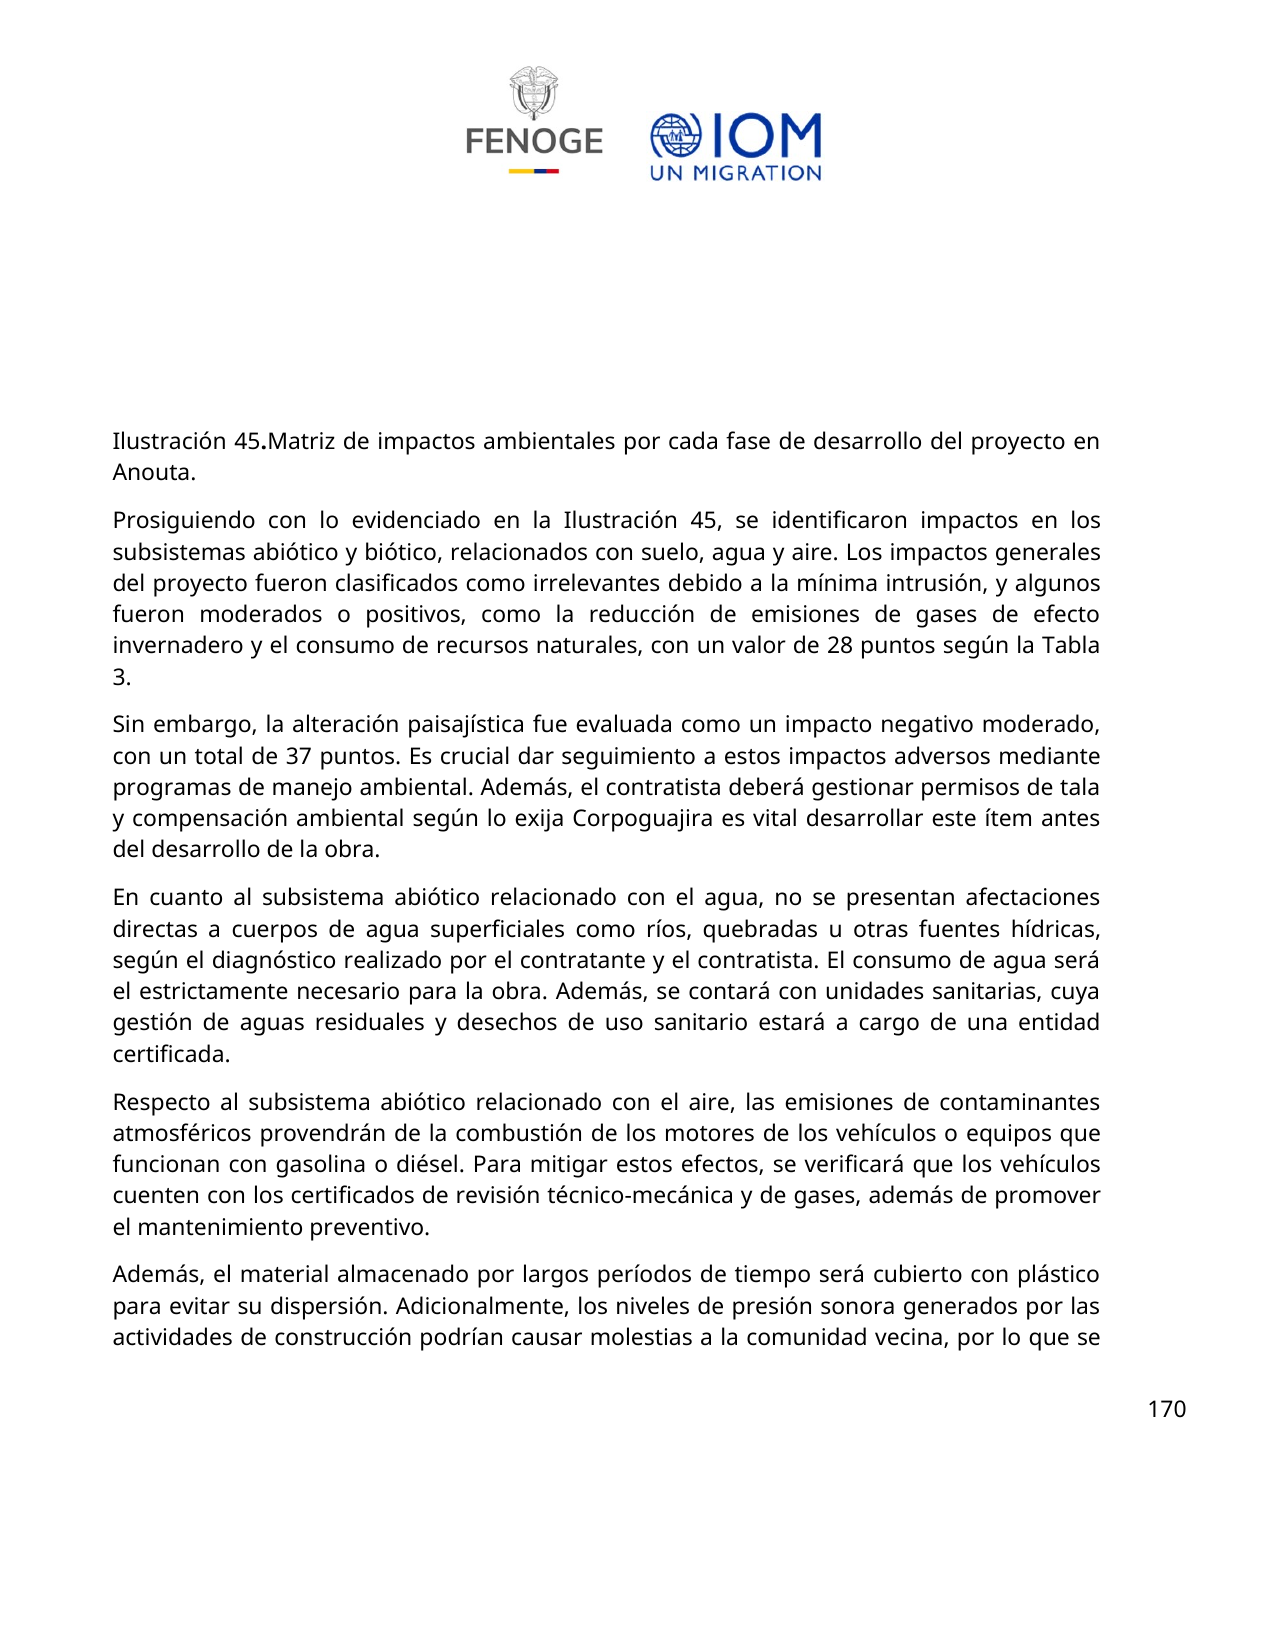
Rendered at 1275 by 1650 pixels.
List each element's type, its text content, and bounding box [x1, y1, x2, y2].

picture [450, 60, 622, 179]
text Sin embargo, la alteración paisajística fue evaluada como un impacto negativo moderado, con un total de 37 puntos. Es crucial dar seguimiento a estos impactos adversos mediante programas de manejo ambiental. Además, el contratista deberá gestionar permisos de tala y compensación ambiental según lo exija Corpoguajira es vital desarrollar este ítem antes del desarrollo de la obra. [112, 708, 1102, 864]
text Respecto al subsistema abiótico relacionado con el aire, las emisiones de contaminantes atmosféricos provendrán de la combustión de los motores de los vehículos o equipos que funcionan con gasolina o diésel. Para mitigar estos efectos, se verificará que los vehículos cuenten con los certificados de revisión técnico-mecánica y de gases, además de promover el mantenimiento preventivo. [112, 1085, 1102, 1242]
text En cuanto al subsistema abiótico relacionado con el agua, no se presentan afectaciones directas a cuerpos de agua superficiales como ríos, quebradas u otras fuentes hídricas, según el diagnóstico realizado por el contratante y el contratista. El consumo de agua será el estrictamente necesario para la obra. Además, se contará con unidades sanitarias, cuya gestión de aguas residuales y desechos de uso sanitario estará a cargo de una entidad certificada. [112, 881, 1102, 1069]
picture [646, 111, 825, 182]
text Prosiguiendo con lo evidenciado en la Ilustración 45, se identificaron impactos en los subsistemas abiótico y biótico, relacionados con suelo, agua y aire. Los impactos generales del proyecto fueron clasificados como irrelevantes debido a la mínima intrusión, y algunos fueron moderados o positivos, como la reducción de emisiones de gases de efecto invernadero y el consumo de recursos naturales, con un valor de 28 puntos según la Tabla 3. [112, 504, 1102, 692]
